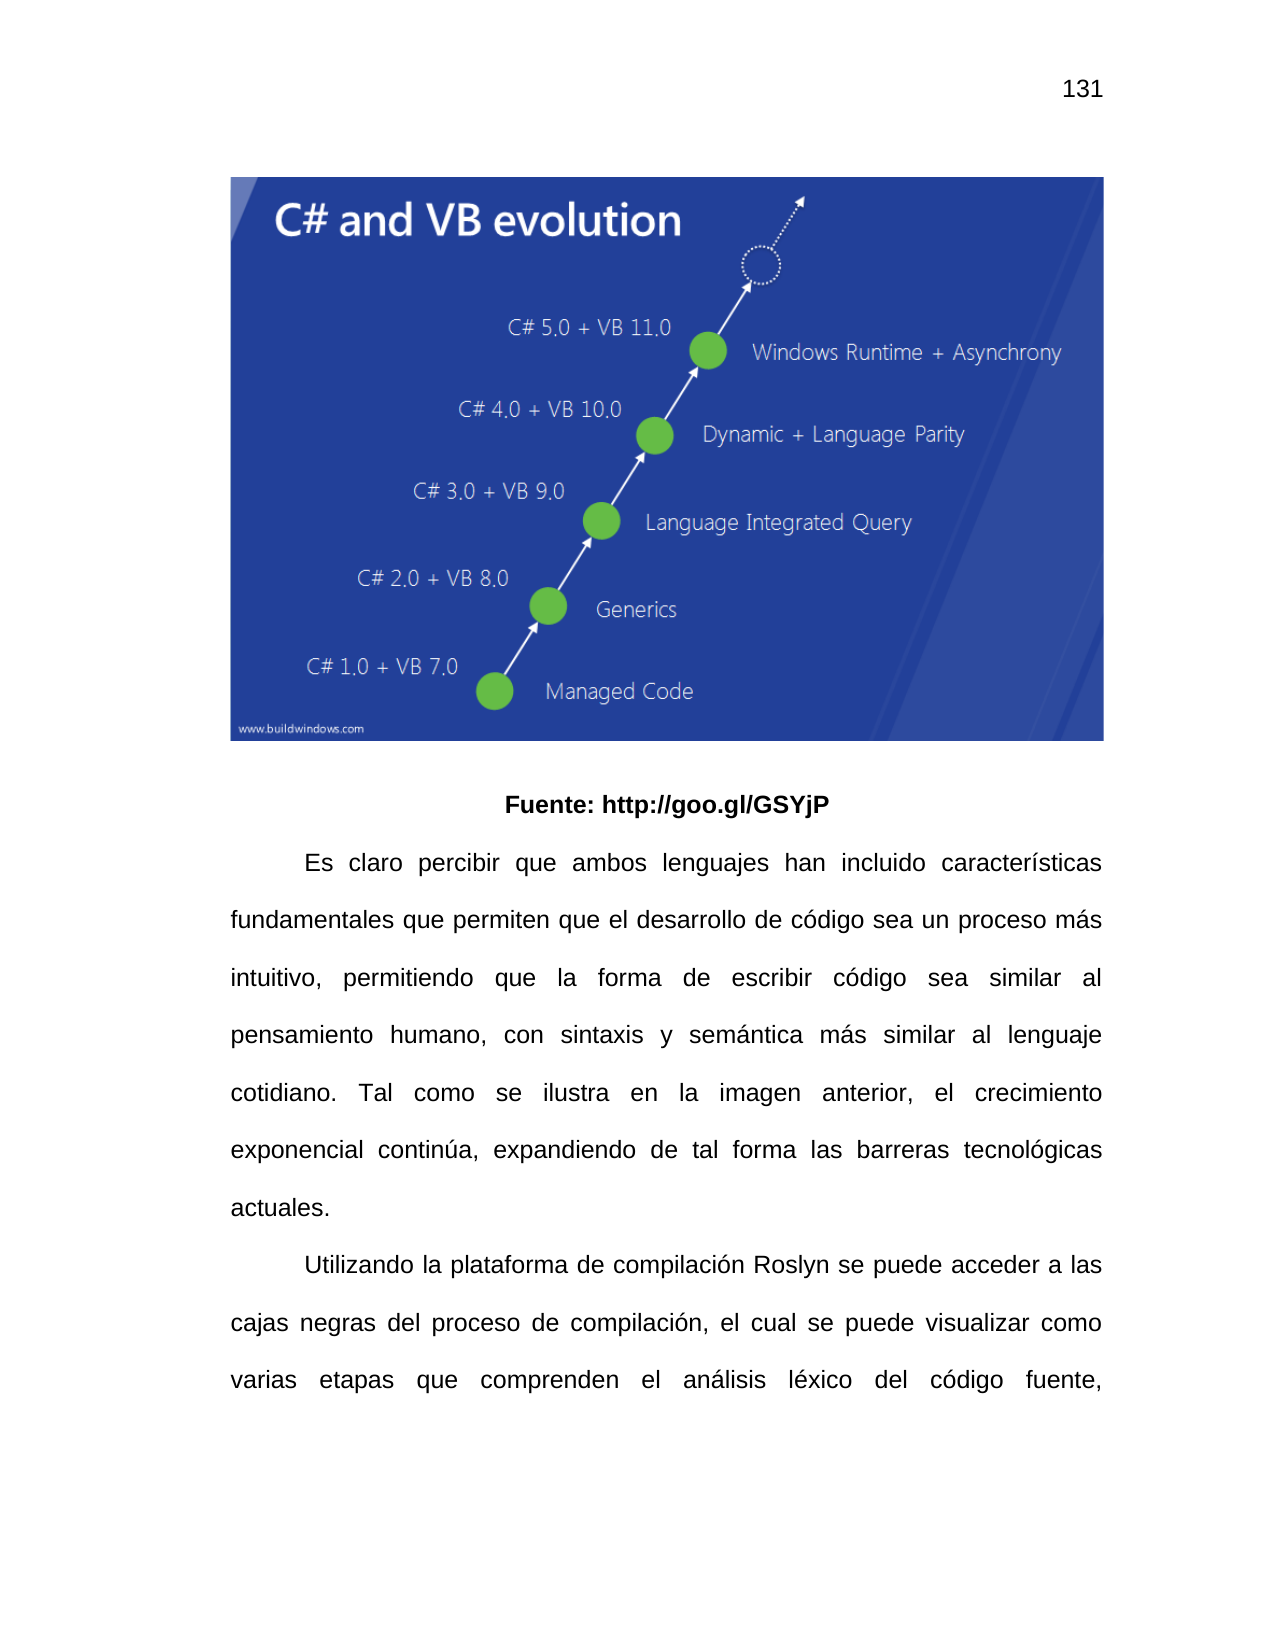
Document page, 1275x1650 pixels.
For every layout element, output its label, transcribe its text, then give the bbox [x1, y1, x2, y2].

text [230, 1250, 1104, 1394]
subtitle Fuente: http://goo.gl/GSYjP [230, 790, 1104, 819]
picture [230, 177, 1104, 741]
text Es claro percibir que ambos lenguajes han incluido características fundamentales que permiten que el desarrollo de código sea un proceso más intuitivo, permitiendo que la forma de escribir código sea similar al pensamiento humano, con sintaxis y semántica más similar al lenguaje cotidiano. Tal como se ilustra en la imagen anterior, el crecimiento exponencial continúa, expandiendo de tal forma las barreras tecnológicas actuales. [230, 848, 1104, 1222]
